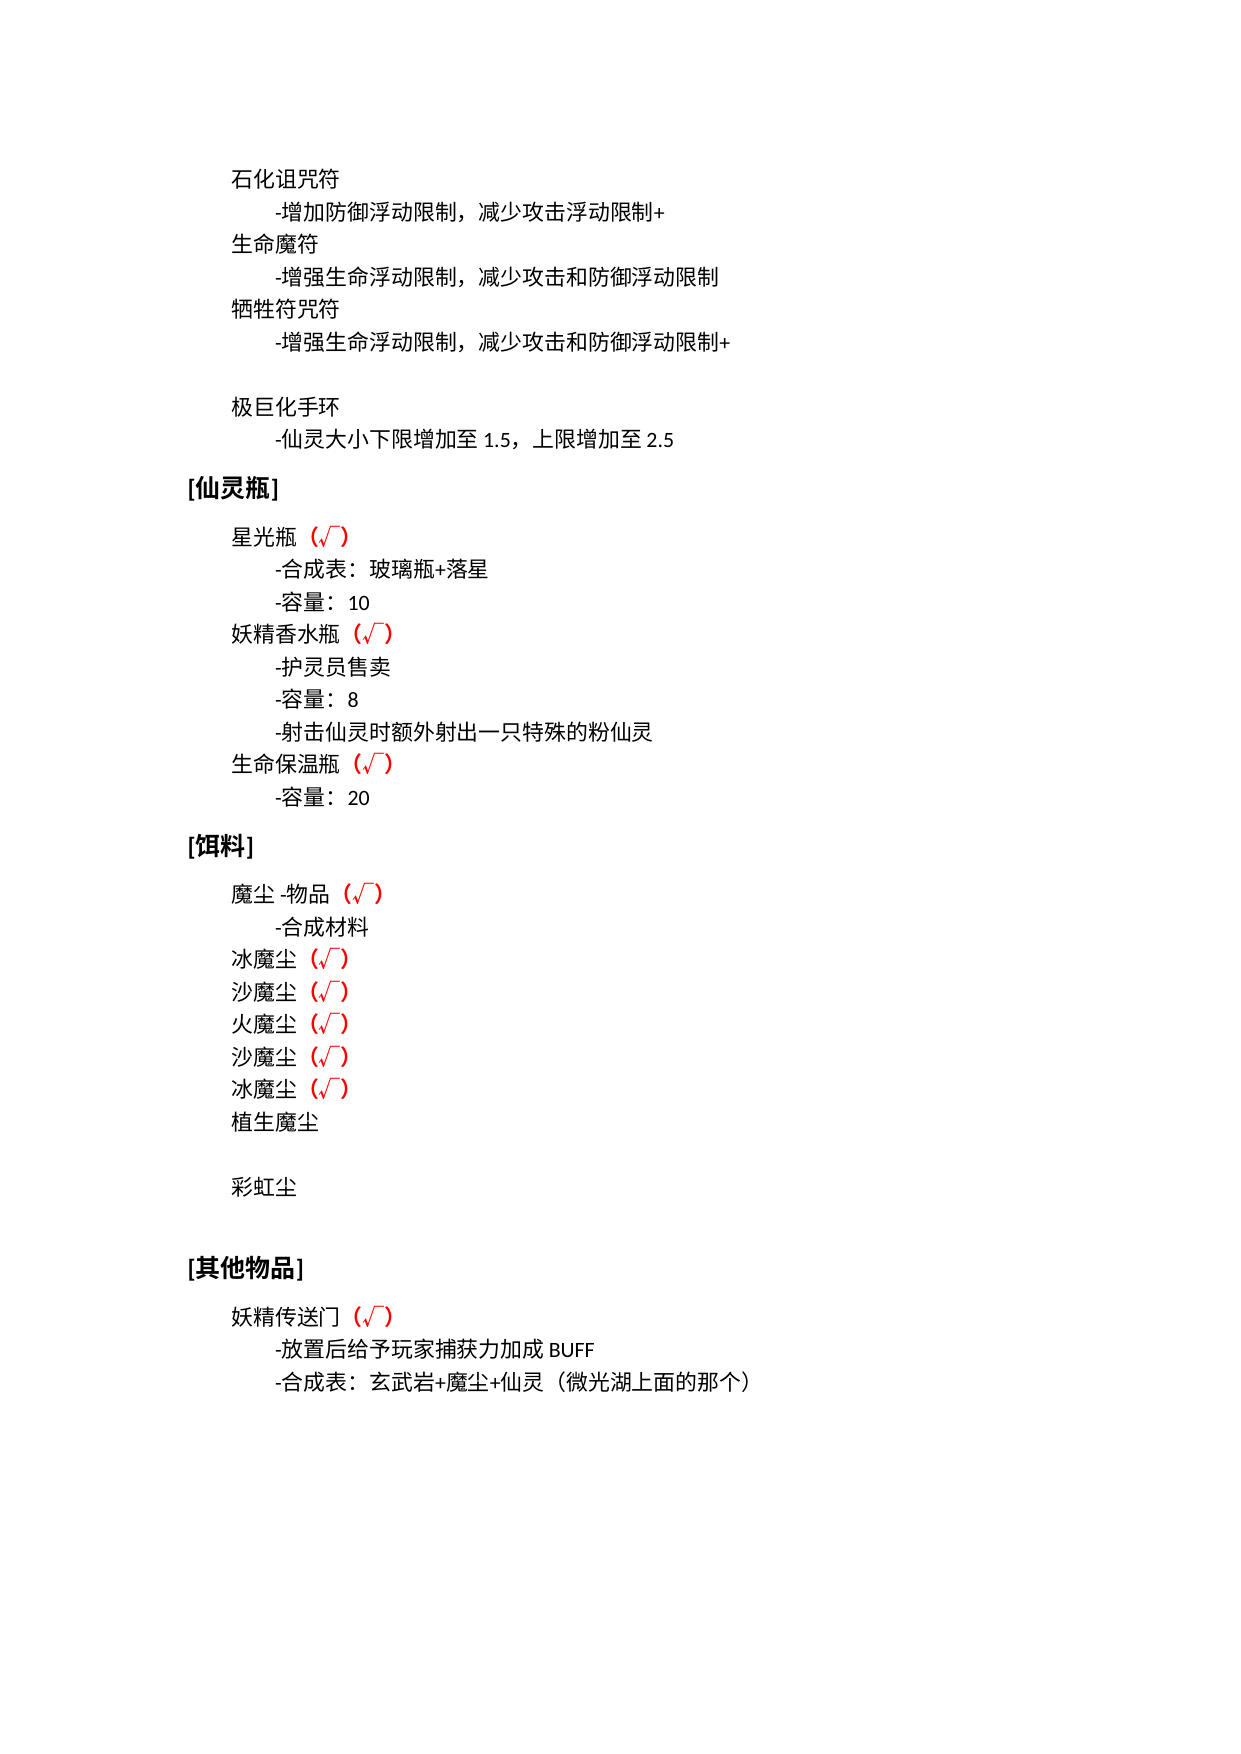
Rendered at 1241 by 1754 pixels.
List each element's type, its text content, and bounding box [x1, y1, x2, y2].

text 生命魔符 [187, 227, 1053, 259]
text 冰魔尘（√） [187, 942, 1053, 974]
text -容量：10 [231, 584, 1053, 617]
text -增强生命浮动限制，减少攻击和防御浮动限制+ [231, 324, 1053, 357]
text -合成材料 [231, 909, 1053, 942]
text -合成表：玄武岩+魔尘+仙灵（微光湖上面的那个） [231, 1364, 1053, 1397]
text 沙魔尘（√） [187, 974, 1053, 1007]
text -护灵员售卖 [231, 649, 1053, 682]
text 冰魔尘（√） [187, 1072, 1053, 1104]
text -射击仙灵时额外射出一只特殊的粉仙灵 [231, 714, 1053, 747]
text 妖精香水瓶（√） [187, 617, 1053, 649]
text [饵料] [187, 812, 1053, 877]
text [仙灵瓶] [187, 454, 1053, 519]
text -增加防御浮动限制，减少攻击浮动限制+ [231, 194, 1053, 227]
text -容量：20 [231, 779, 1053, 812]
text 妖精传送门（√） [187, 1299, 1053, 1332]
text [其他物品] [187, 1234, 1053, 1299]
text 极巨化手环 [187, 389, 1053, 422]
text -增强生命浮动限制，减少攻击和防御浮动限制 [231, 259, 1053, 292]
text -容量：8 [231, 682, 1053, 714]
text -仙灵大小下限增加至1.5，上限增加至2.5 [231, 422, 1053, 454]
text -合成表：玻璃瓶+落星 [231, 552, 1053, 584]
text 植生魔尘 [187, 1104, 1053, 1137]
text 生命保温瓶（√） [187, 747, 1053, 779]
text 石化诅咒符 [187, 162, 1053, 194]
text 星光瓶（√） [187, 519, 1053, 552]
text 火魔尘（√） [187, 1007, 1053, 1039]
text 沙魔尘（√） [187, 1039, 1053, 1072]
text -放置后给予玩家捕获力加成BUFF [231, 1332, 1053, 1364]
text 魔尘 -物品（√） [187, 877, 1053, 909]
text 牺牲符咒符 [187, 292, 1053, 324]
text 彩虹尘 [187, 1169, 1053, 1202]
